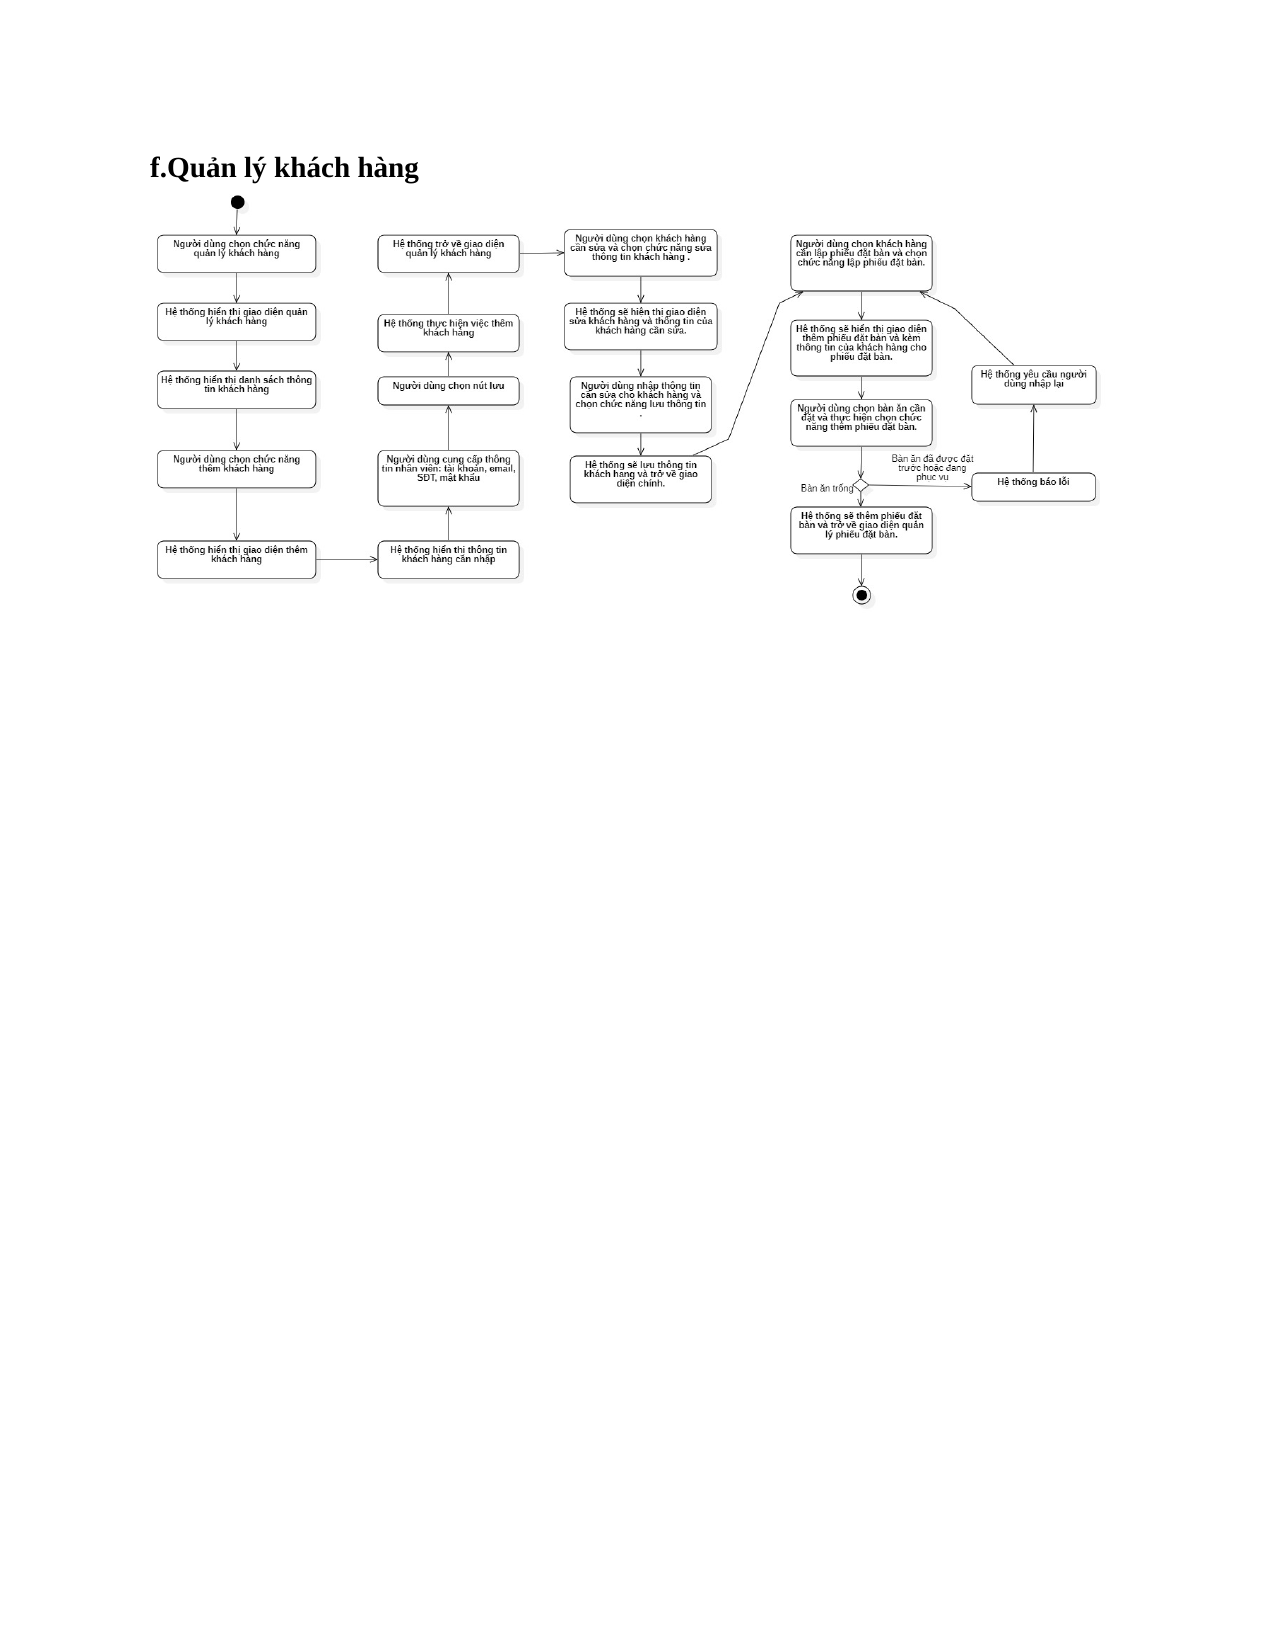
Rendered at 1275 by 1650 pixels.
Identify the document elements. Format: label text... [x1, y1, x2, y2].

subtitle f.Quản lý khách hàng [150, 150, 1125, 183]
picture [150, 188, 1124, 632]
